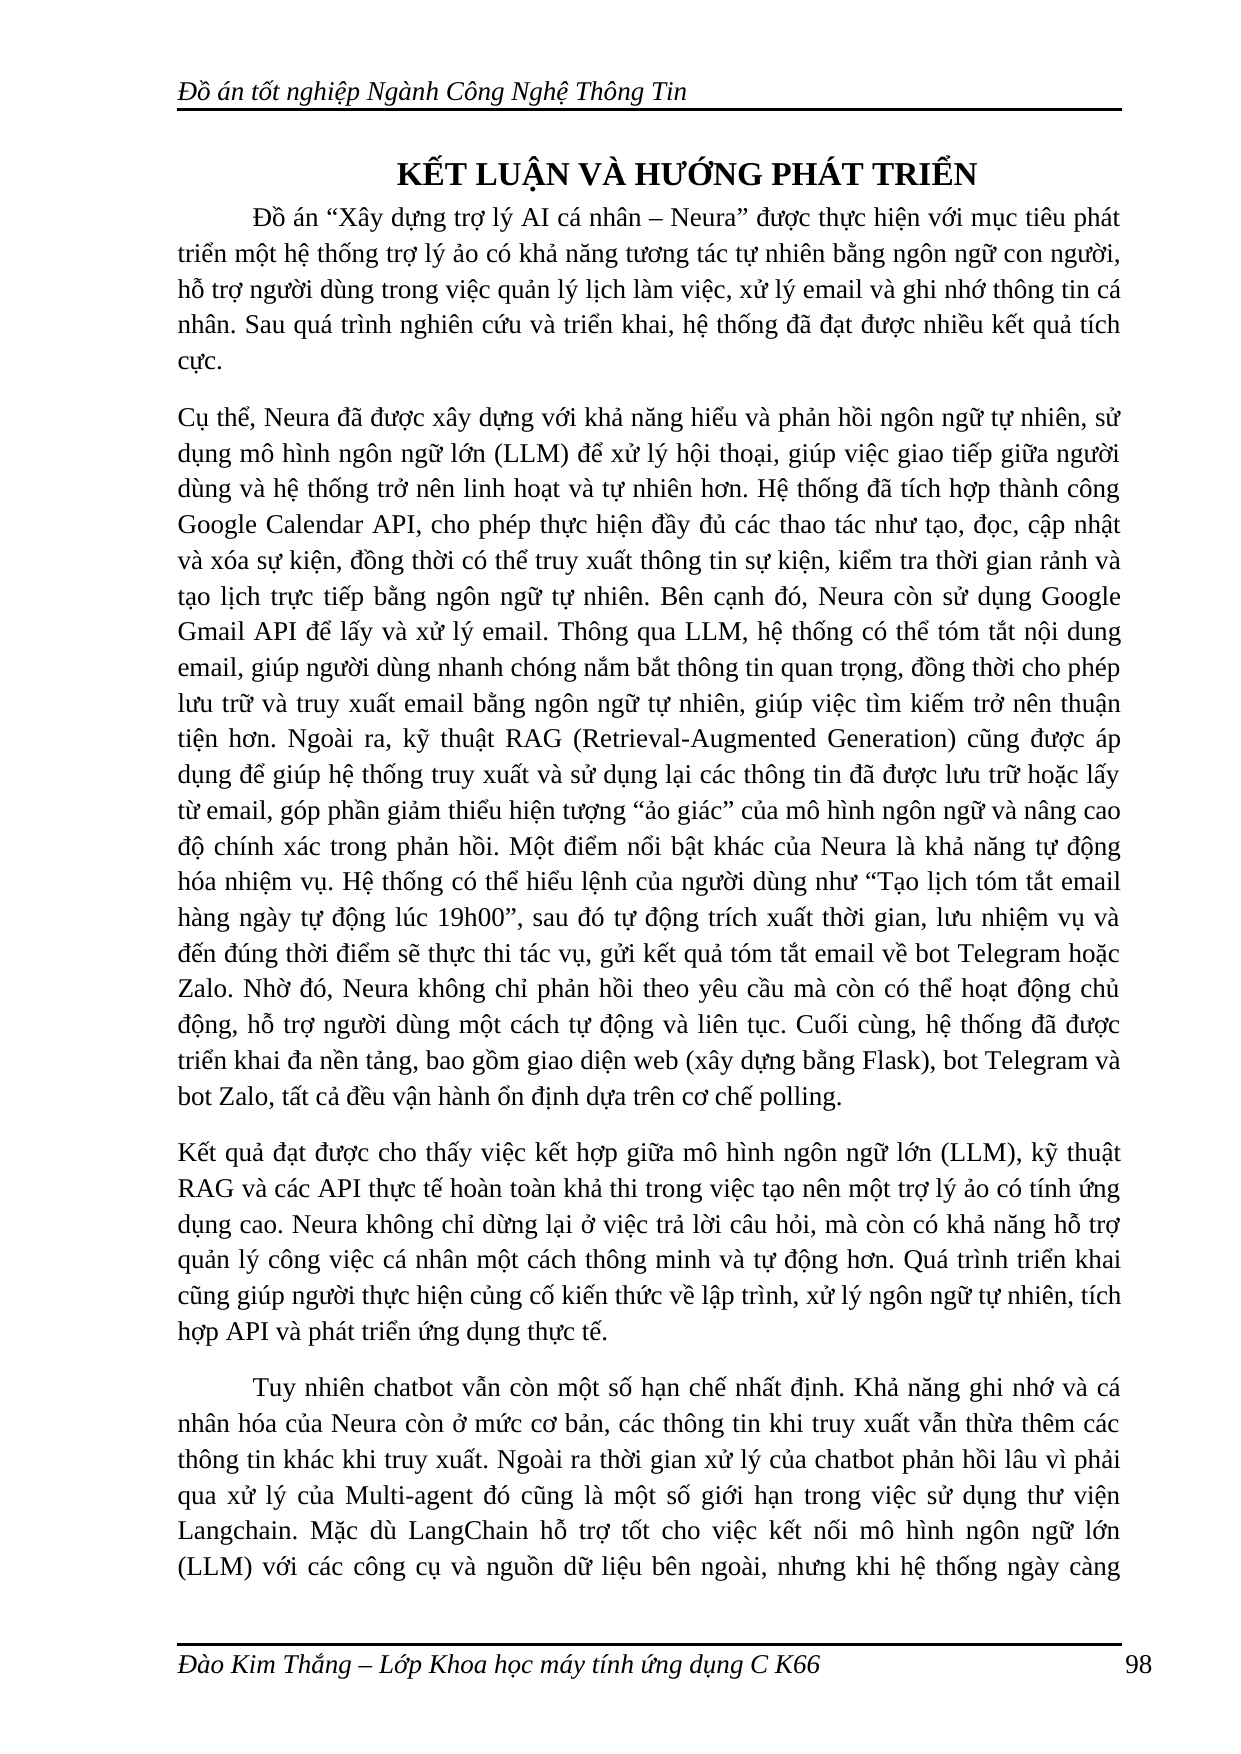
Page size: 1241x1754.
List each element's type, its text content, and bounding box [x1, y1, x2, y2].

subtitle KẾT LUẬN VÀ HƯỚNG PHÁT TRIỂN [252, 156, 1122, 193]
text Đồ án “Xây dựng trợ lý AI cá nhân – Neura” được thực hiện với mục tiêu phát triển một hệ thống trợ lý ảo có khả năng tương tác tự nhiên bằng ngôn ngữ con người, hỗ trợ người dùng trong việc quản lý lịch làm việc, xử lý email và ghi nhớ thông tin cá nhân. Sau quá trình nghiên cứu và triển khai, hệ thống đã đạt được nhiều kết quả tích cực. [177, 201, 1122, 376]
text Cụ thể, Neura đã được xây dựng với khả năng hiểu và phản hồi ngôn ngữ tự nhiên, sử dụng mô hình ngôn ngữ lớn (LLM) để xử lý hội thoại, giúp việc giao tiếp giữa người dùng và hệ thống trở nên linh hoạt và tự nhiên hơn. Hệ thống đã tích hợp thành công Google Calendar API, cho phép thực hiện đầy đủ các thao tác như tạo, đọc, cập nhật và xóa sự kiện, đồng thời có thể truy xuất thông tin sự kiện, kiểm tra thời gian rảnh và tạo lịch trực tiếp bằng ngôn ngữ tự nhiên. Bên cạnh đó, Neura còn sử dụng Google Gmail API để lấy và xử lý email. Thông qua LLM, hệ thống có thể tóm tắt nội dung email, giúp người dùng nhanh chóng nắm bắt thông tin quan trọng, đồng thời cho phép lưu trữ và truy xuất email bằng ngôn ngữ tự nhiên, giúp việc tìm kiếm trở nên thuận tiện hơn. Ngoài ra, kỹ thuật RAG (Retrieval-Augmented Generation) cũng được áp dụng để giúp hệ thống truy xuất và sử dụng lại các thông tin đã được lưu trữ hoặc lấy từ email, góp phần giảm thiểu hiện tượng “ảo giác” của mô hình ngôn ngữ và nâng cao độ chính xác trong phản hồi. Một điểm nổi bật khác của Neura là khả năng tự động hóa nhiệm vụ. Hệ thống có thể hiểu lệnh của người dùng như “Tạo lịch tóm tắt email hàng ngày tự động lúc 19h00”, sau đó tự động trích xuất thời gian, lưu nhiệm vụ và đến đúng thời điểm sẽ thực thi tác vụ, gửi kết quả tóm tắt email về bot Telegram hoặc Zalo. Nhờ đó, Neura không chỉ phản hồi theo yêu cầu mà còn có thể hoạt động chủ động, hỗ trợ người dùng một cách tự động và liên tục. Cuối cùng, hệ thống đã được triển khai đa nền tảng, bao gồm giao diện web (xây dựng bằng Flask), bot Telegram và bot Zalo, tất cả đều vận hành ổn định dựa trên cơ chế polling. [177, 401, 1122, 1111]
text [177, 1372, 1122, 1581]
text Kết quả đạt được cho thấy việc kết hợp giữa mô hình ngôn ngữ lớn (LLM), kỹ thuật RAG và các API thực tế hoàn toàn khả thi trong việc tạo nên một trợ lý ảo có tính ứng dụng cao. Neura không chỉ dừng lại ở việc trả lời câu hỏi, mà còn có khả năng hỗ trợ quản lý công việc cá nhân một cách thông minh và tự động hơn. Quá trình triển khai cũng giúp người thực hiện củng cố kiến thức về lập trình, xử lý ngôn ngữ tự nhiên, tích hợp API và phát triển ứng dụng thực tế. [177, 1136, 1122, 1346]
